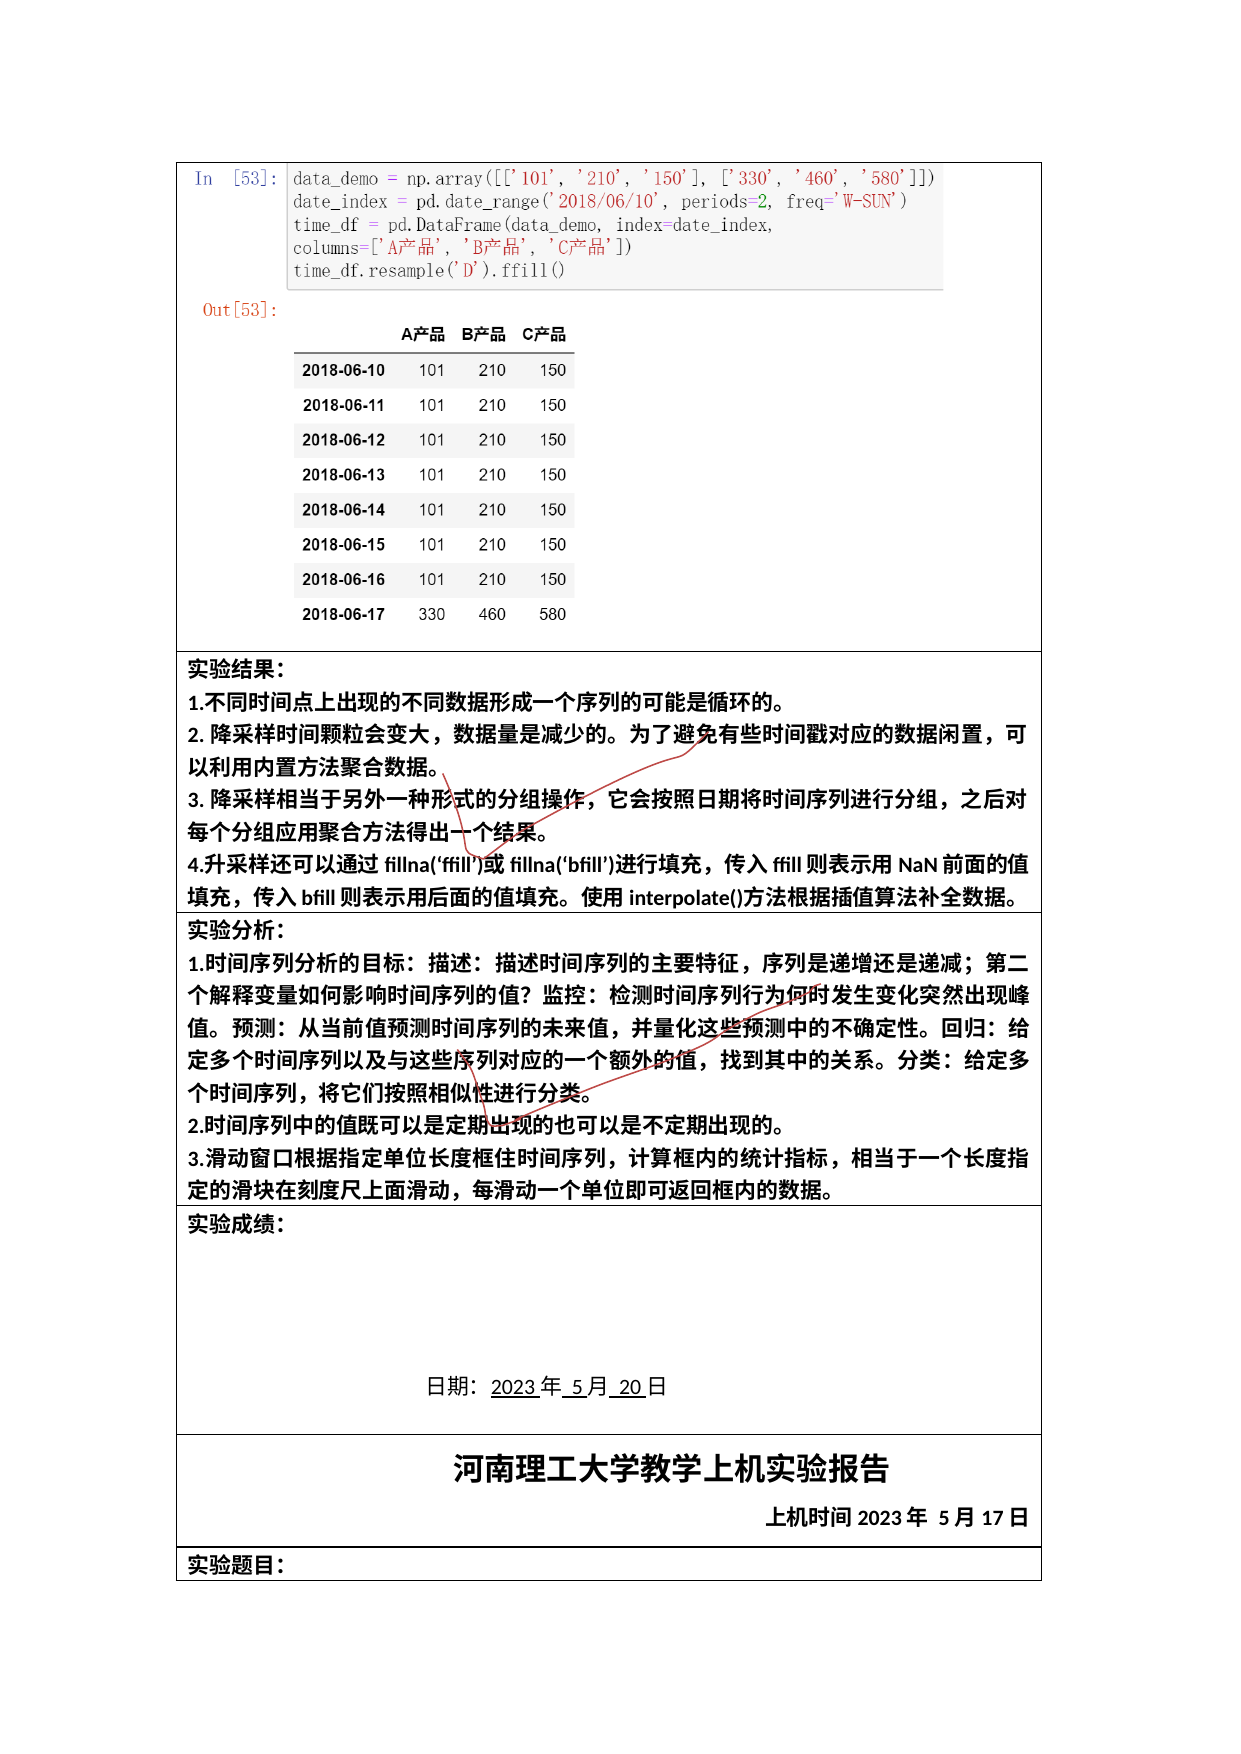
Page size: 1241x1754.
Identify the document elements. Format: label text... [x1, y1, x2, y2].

table_cell 河南理工大学教学上机实验报告 [177, 1435, 1041, 1500]
table_cell 实验结果： 1.不同时间点上出现的不同数据形成一个序列的可能是循环的。 2. 降采样时间颗粒会变大，数据量是减少的。为了避免有些时间戳对应的数据闲置，可以利用内置方法聚合数据。 3. 降采样相当于另外一种形式的分组操作，它会按照日期将时间序列进行分组，之后对每个分组应用聚合方法得出一个结果。 4.升采样还可以通过fillna(‘ffill’)或fillna(‘bfill’)进行填充，传入ffill则表示用NaN前面的值填充，传入bfill则表示用后面的值填充。使用interpolate()方法根据插值算法补全数据。 [177, 652, 1041, 912]
table_cell 实验分析： 1.时间序列分析的目标：描述：描述时间序列的主要特征，序列是递增还是递减；第二个解释变量如何影响时间序列的值？监控：检测时间序列行为何时发生变化突然出现峰值。预测：从当前值预测时间序列的未来值，并量化这些预测中的不确定性。回归：给定多个时间序列以及与这些序列对应的一个额外的值，找到其中的关系。分类：给定多个时间序列，将它们按照相似性进行分类。 2.时间序列中的值既可以是定期出现的也可以是不定期出现的。 3.滑动窗口根据指定单位长度框住时间序列，计算框内的统计指标，相当于一个长度指定的滑块在刻度尺上面滑动，每滑动一个单位即可返回框内的数据。 [177, 913, 1041, 1205]
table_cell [177, 163, 1041, 651]
table_cell 实验成绩： 日期：2023 年 5月 20 日 [177, 1206, 1041, 1434]
table_cell 实验题目： 文本数据分析 [177, 1548, 1041, 1580]
table_cell 上机时间 2023 年 5 月 17 日 [177, 1500, 1041, 1546]
picture [187, 163, 944, 627]
